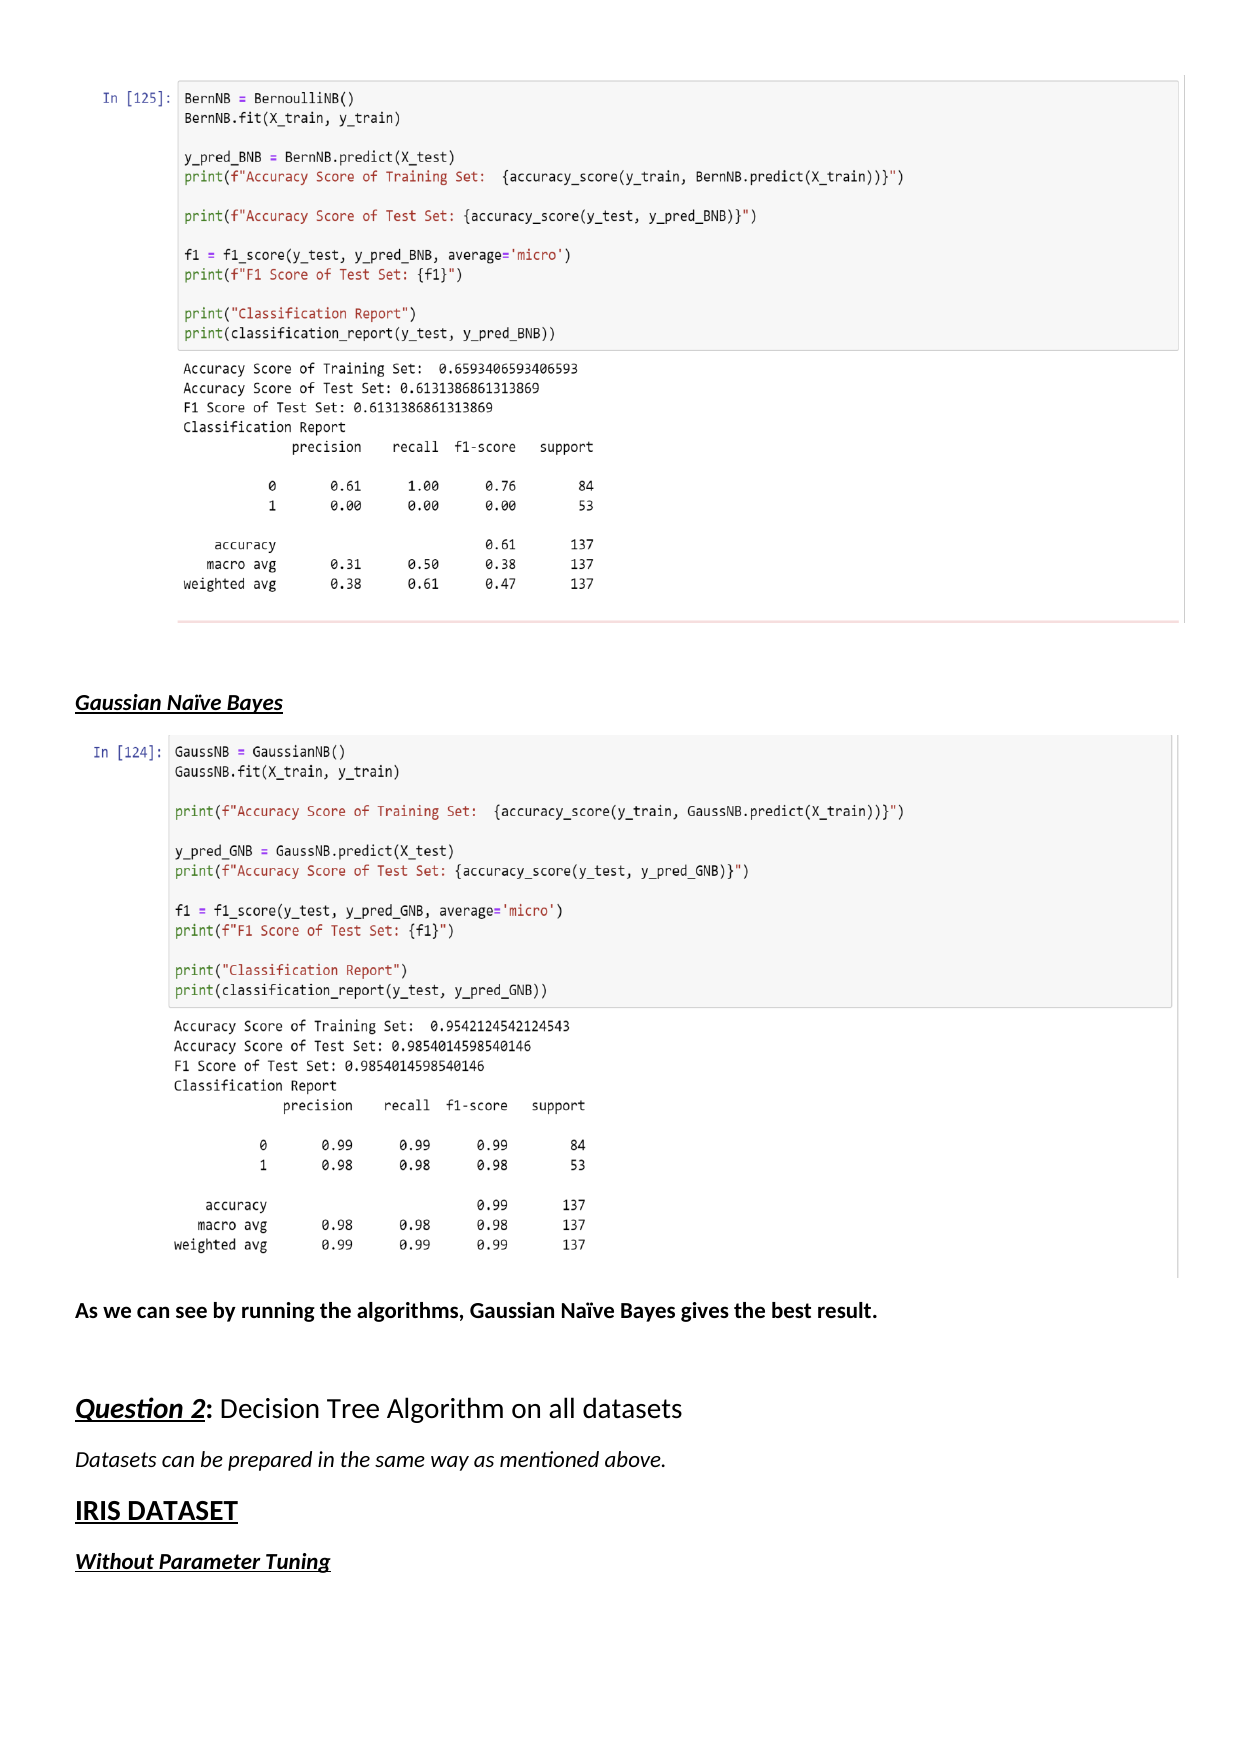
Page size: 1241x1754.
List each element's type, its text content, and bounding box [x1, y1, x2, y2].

text Datasets can be prepared in the same way as mentioned above. [75, 1445, 1165, 1473]
picture [75, 75, 1190, 623]
picture [75, 735, 1183, 1278]
text Without Parameter Tuning [75, 1547, 1165, 1575]
text As we can see by running the algorithms, Gaussian Naïve Bayes gives the best result. [75, 1296, 1165, 1324]
text IRIS DATASET [75, 1492, 1165, 1527]
text Gaussian Naïve Bayes [75, 688, 1165, 716]
text Question 2: Decision Tree Algorithm on all datasets [75, 1390, 1165, 1425]
